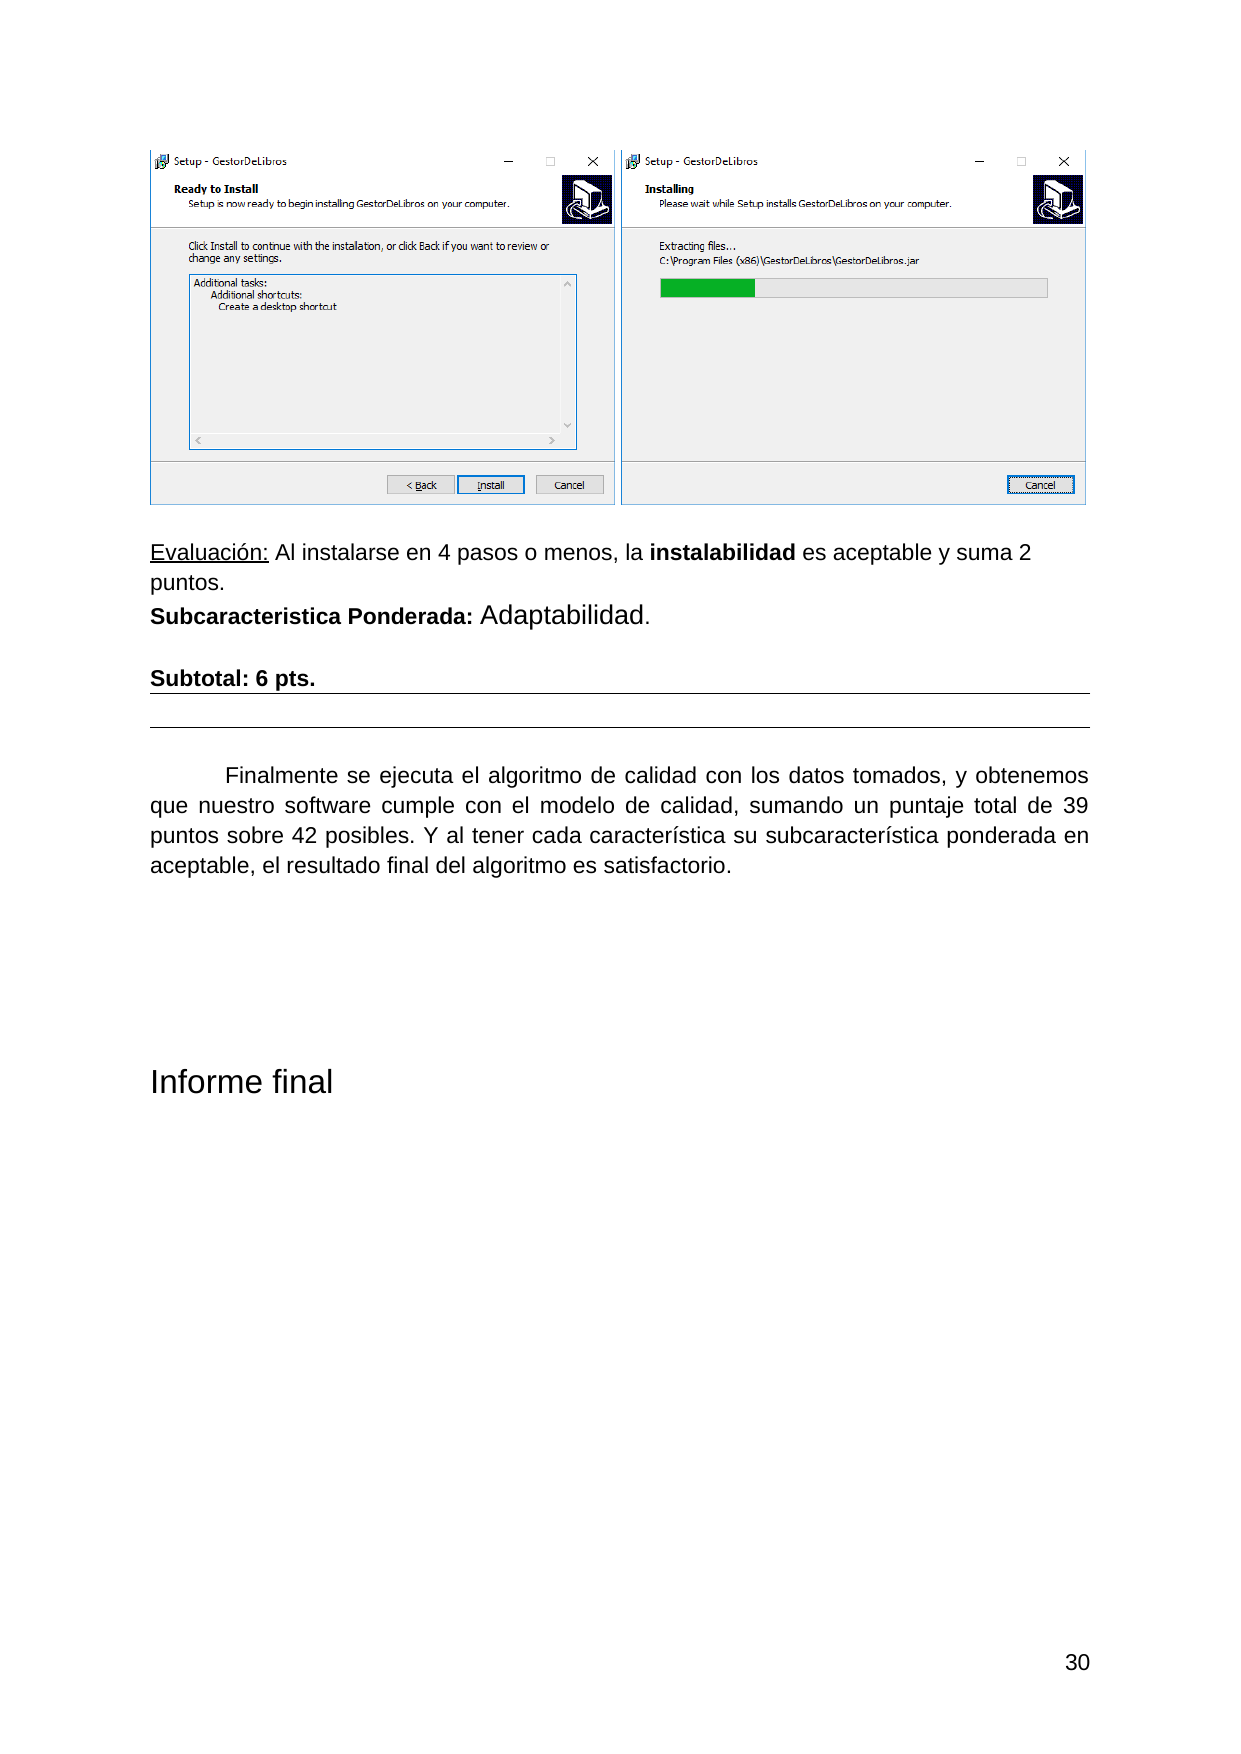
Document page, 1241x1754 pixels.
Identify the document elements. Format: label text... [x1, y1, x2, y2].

text Subcaracteristica Ponderada: Adaptabilidad. [150, 599, 1090, 630]
text Subtotal: 6 pts. [150, 665, 1090, 693]
text Evaluación: Al instalarse en 4 pasos o menos, la instalabilidad es aceptable y suma 2 puntos. [150, 538, 1090, 595]
picture [150, 150, 615, 505]
text Finalmente se ejecuta el algoritmo de calidad con los datos tomados, y obtenemos que nuestro software cumple con el modelo de calidad, sumando un puntaje total de 39 puntos sobre 42 posibles. Y al tener cada característica su subcaracterística ponderada en aceptable, el resultado final del algoritmo es satisfactorio. [150, 762, 1090, 879]
picture [621, 150, 1086, 505]
subtitle Informe final [150, 1062, 1090, 1100]
